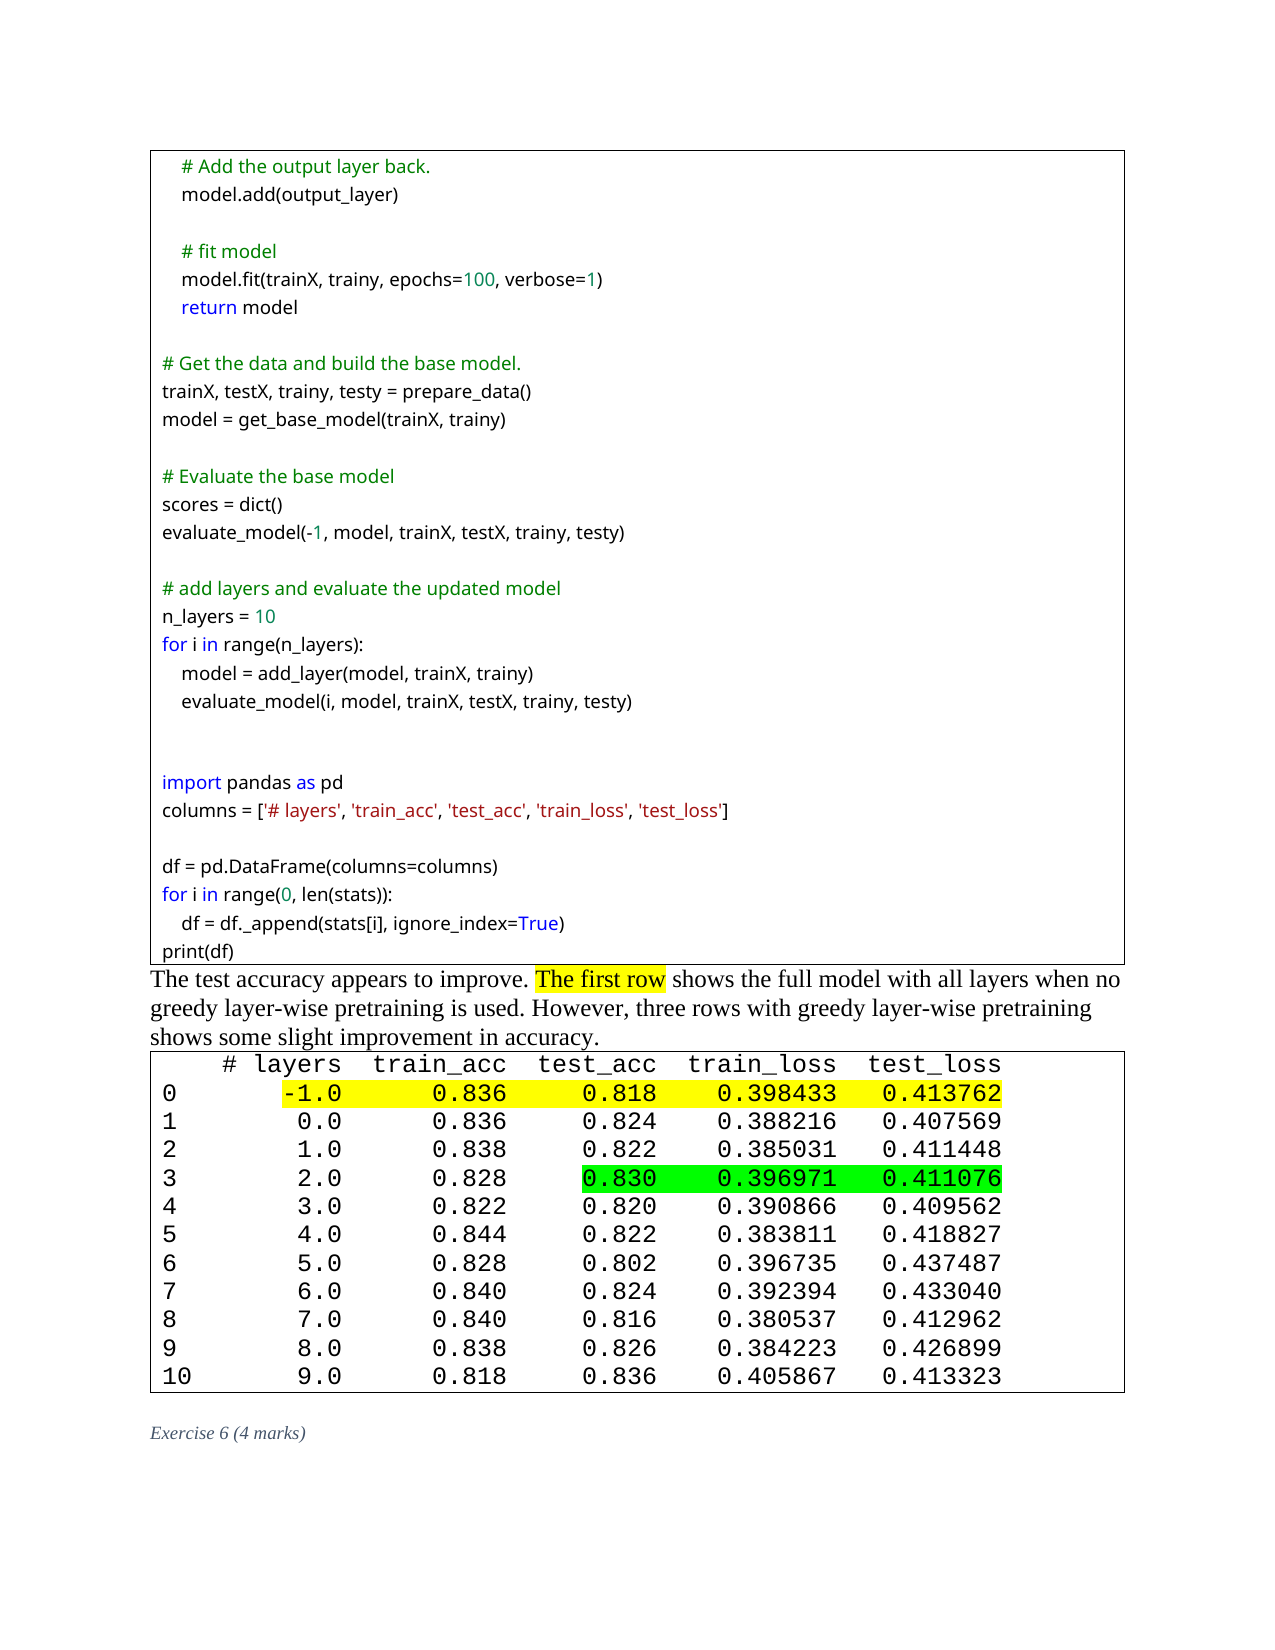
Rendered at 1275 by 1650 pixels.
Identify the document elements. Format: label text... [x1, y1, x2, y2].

text The test accuracy appears to improve. The first row shows the full model with all layers when no greedy layer-wise pretraining is used. However, three rows with greedy layer-wise pretraining shows some slight improvement in accuracy. [150, 965, 1125, 1051]
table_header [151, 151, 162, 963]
table_header # layers train_acc test_acc train_loss test_loss 0 -1.0 0.836 0.818 0.398433 0.413762 1 0.0 0.836 0.824 0.388216 0.407569 2 1.0 0.838 0.822 0.385031 0.411448 3 2.0 0.828 0.830 0.396971 0.411076 4 3.0 0.822 0.820 0.390866 0.409562 5 4.0 0.844 0.822 0.383811 0.418827 6 5.0 0.828 0.802 0.396735 0.437487 7 6.0 0.840 0.824 0.392394 0.433040 8 7.0 0.840 0.816 0.380537 0.412962 9 8.0 0.838 0.826 0.384223 0.426899 10 9.0 0.818 0.836 0.405867 0.413323 [151, 1052, 1124, 1392]
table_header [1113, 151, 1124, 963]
